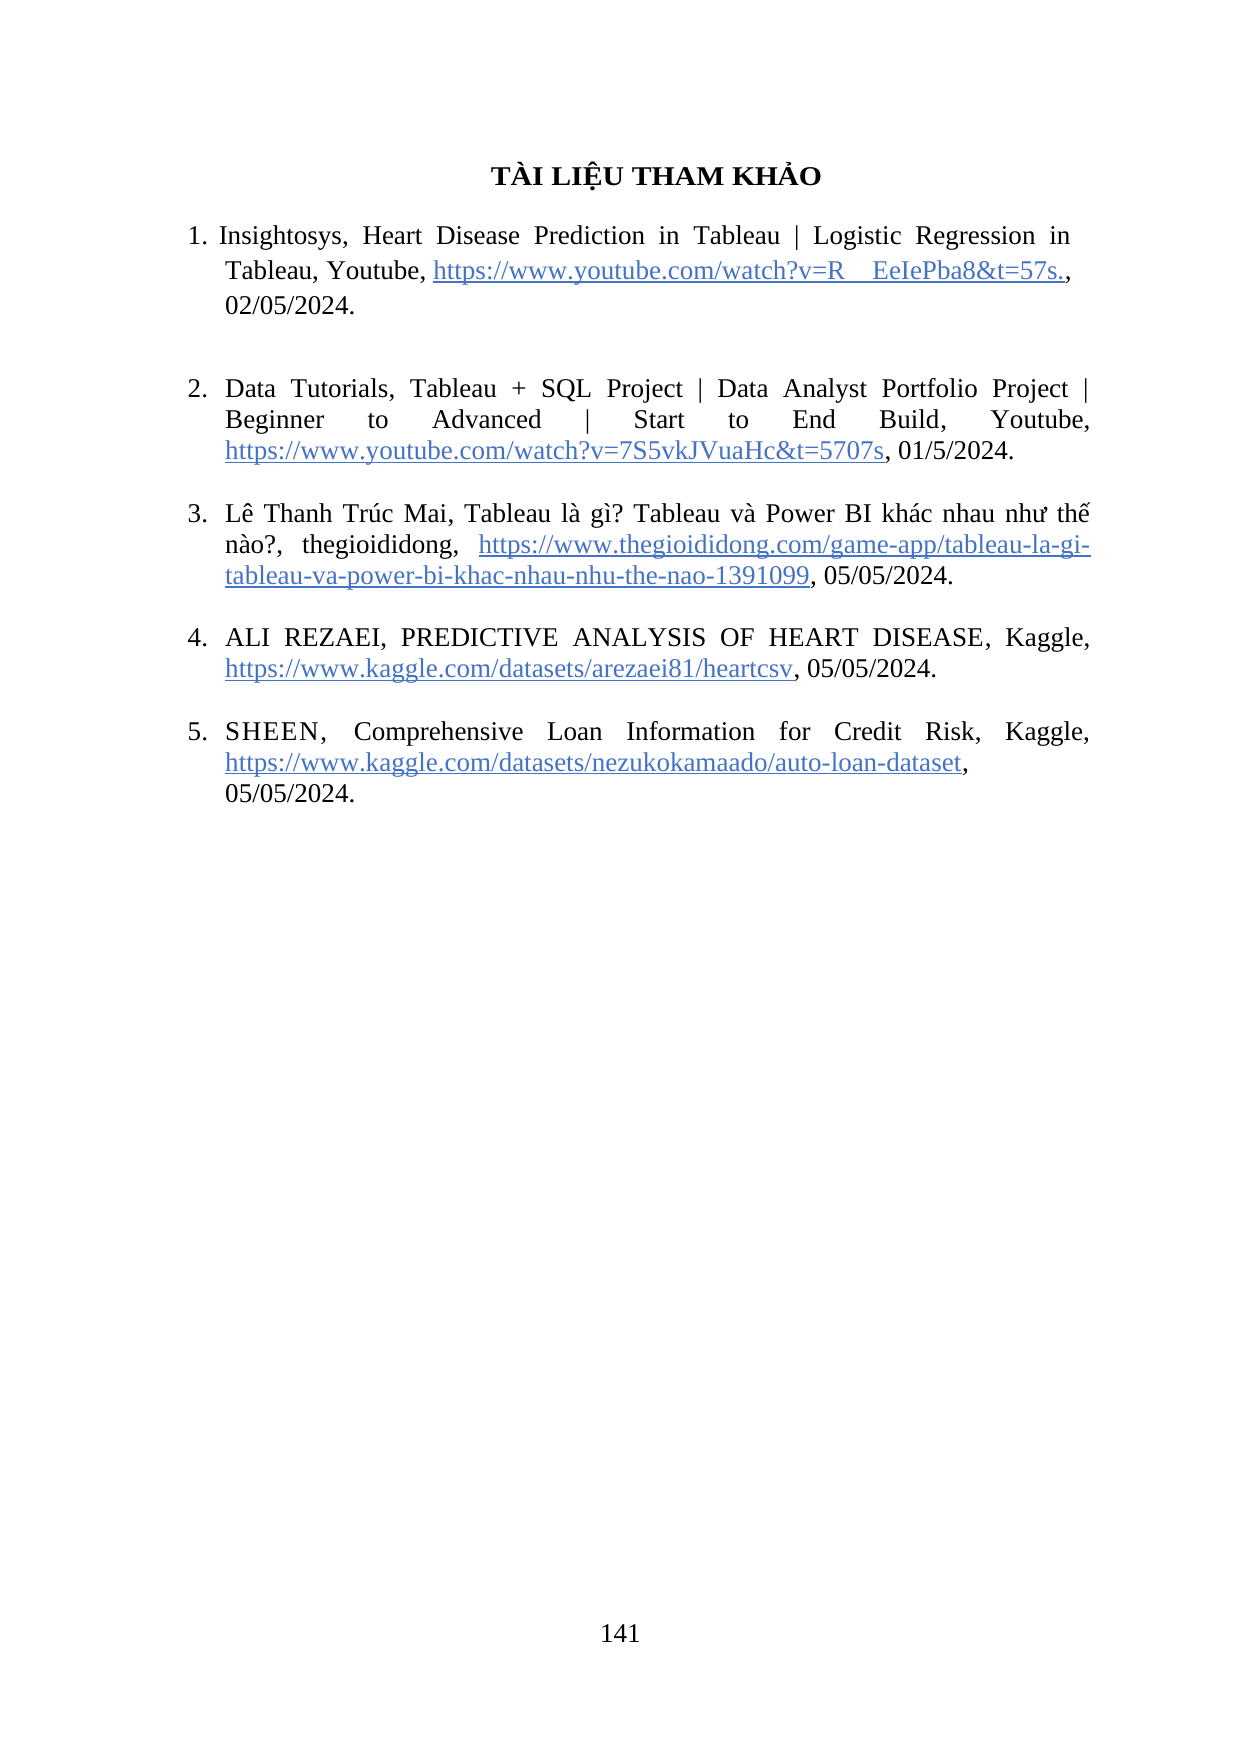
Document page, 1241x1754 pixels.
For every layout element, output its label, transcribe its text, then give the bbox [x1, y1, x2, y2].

list SHEEN, Comprehensive Loan Information for Credit Risk, Kaggle, https://www.kaggle.com/datasets/nezukokamaado/auto-loan-dataset, 05/05/2024. [187, 715, 1090, 808]
subtitle TÀI LIỆU THAM KHẢO [222, 160, 1090, 191]
list Data Tutorials, Tableau + SQL Project | Data Analyst Portfolio Project | Beginner to Advanced | Start to End Build, Youtube, https://www.youtube.com/watch?v=7S5vkJVuaHc&t=5707s, 01/5/2024. [187, 372, 1090, 466]
list Lê Thanh Trúc Mai, Tableau là gì? Tableau và Power BI khác nhau như thế nào?, thegioididong, https://www.thegioididong.com/game-app/tableau-la-gi-tableau-va-power-bi-khac-nhau-nhu-the-nao-1391099, 05/05/2024. [187, 497, 1090, 590]
list Insightosys, Heart Disease Prediction in Tableau | Logistic Regression in Tableau, Youtube, https://www.youtube.com/watch?v=R__EeIePba8&t=57s., 02/05/2024. [187, 219, 1071, 321]
list ALI REZAEI, PREDICTIVE ANALYSIS OF HEART DISEASE, Kaggle, https://www.kaggle.com/datasets/arezaei81/heartcsv, 05/05/2024. [187, 621, 1090, 684]
